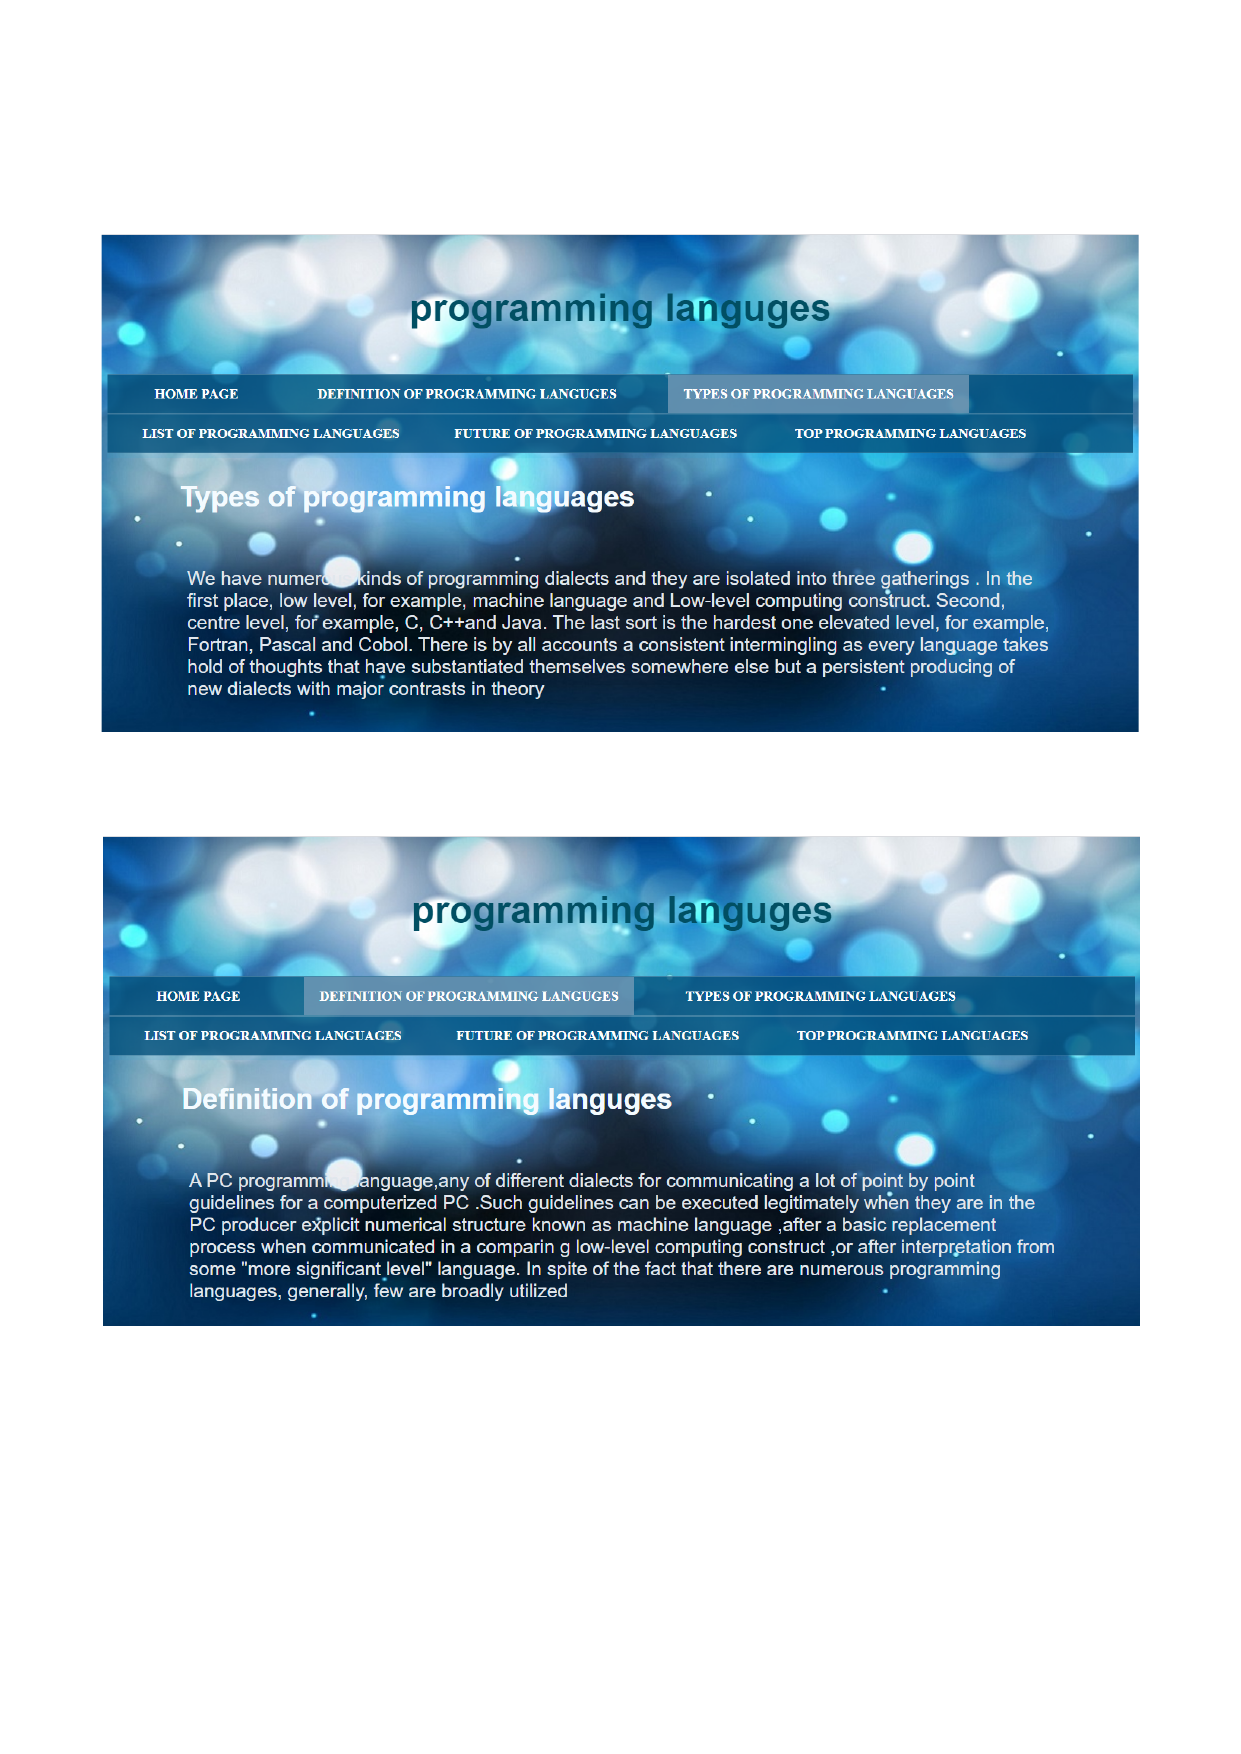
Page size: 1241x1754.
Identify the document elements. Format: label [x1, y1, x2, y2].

picture [101, 233, 1139, 732]
picture [103, 836, 1140, 1326]
